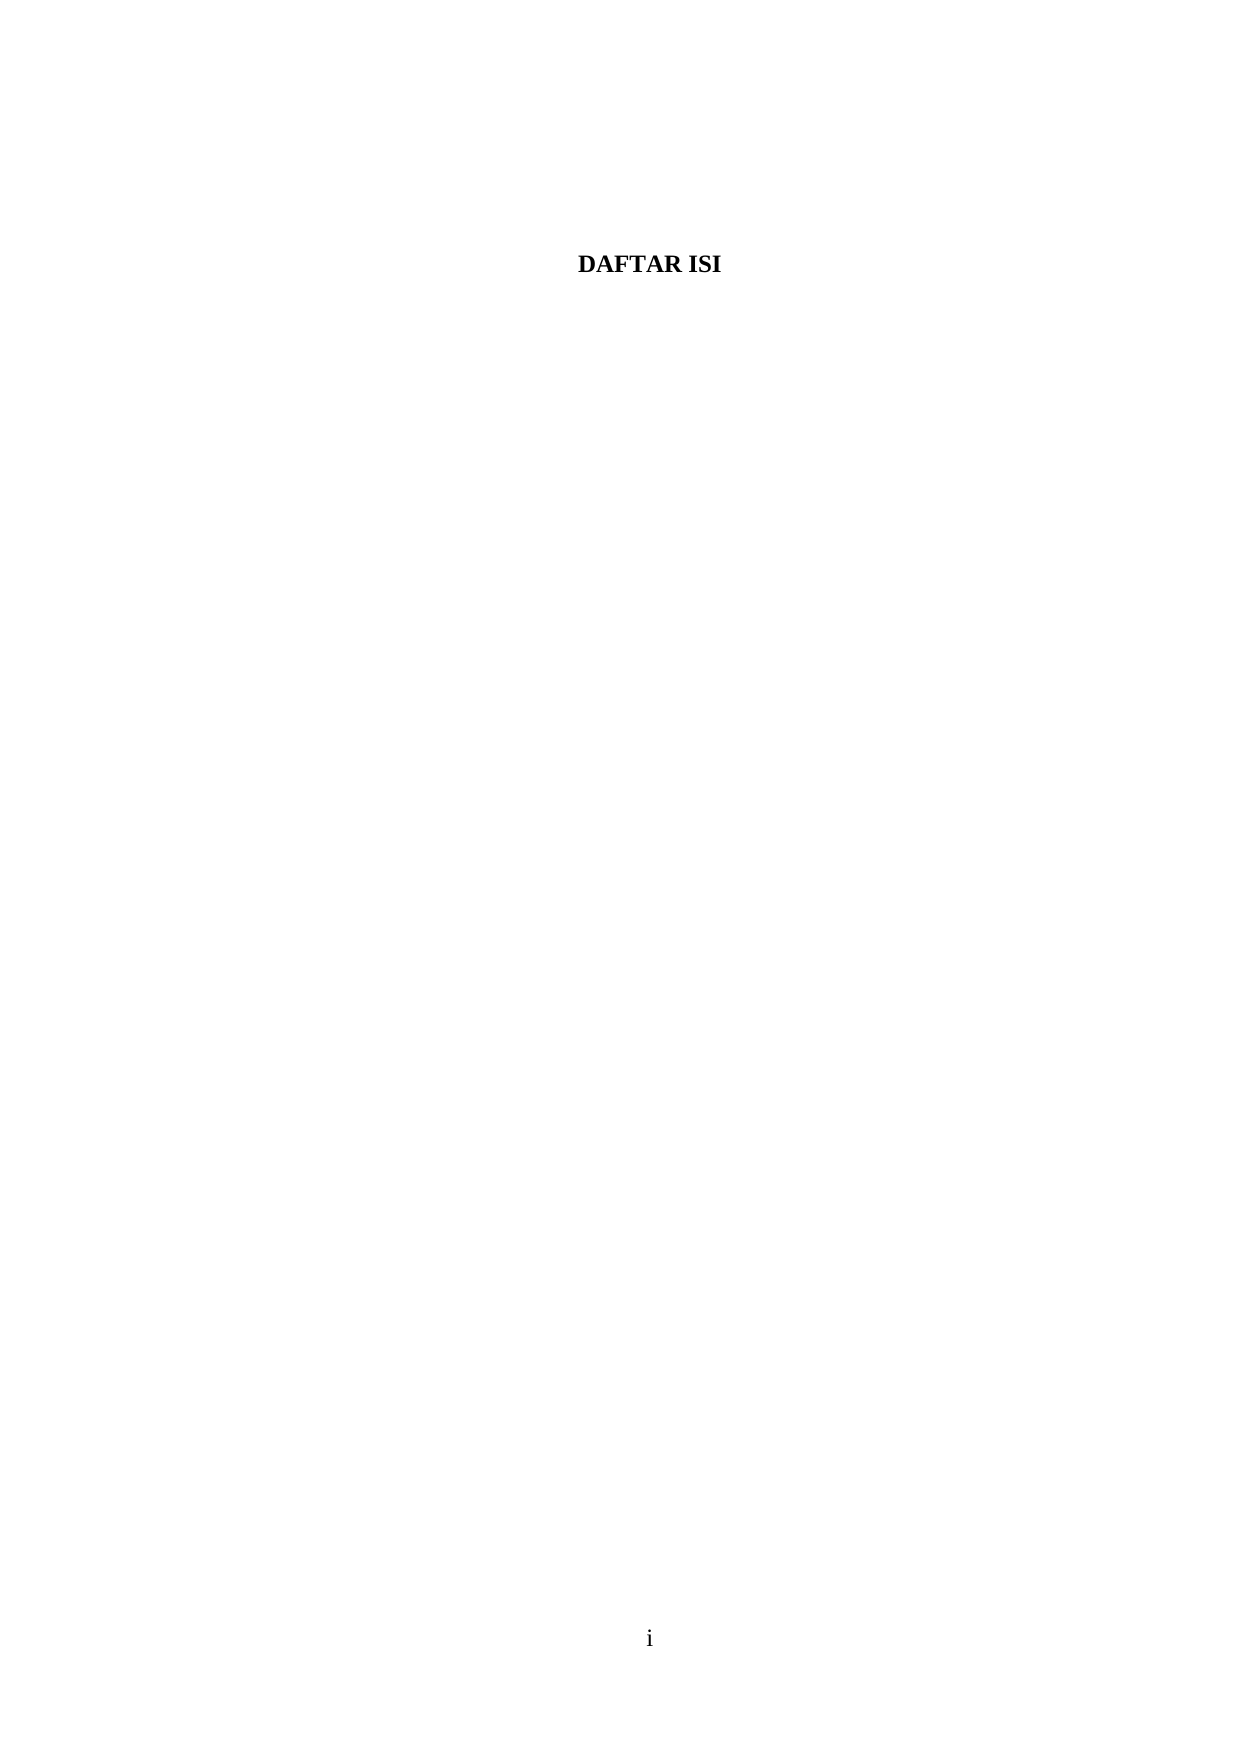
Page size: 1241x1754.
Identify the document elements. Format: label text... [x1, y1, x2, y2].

subtitle DAFTAR ISI [236, 249, 1063, 277]
